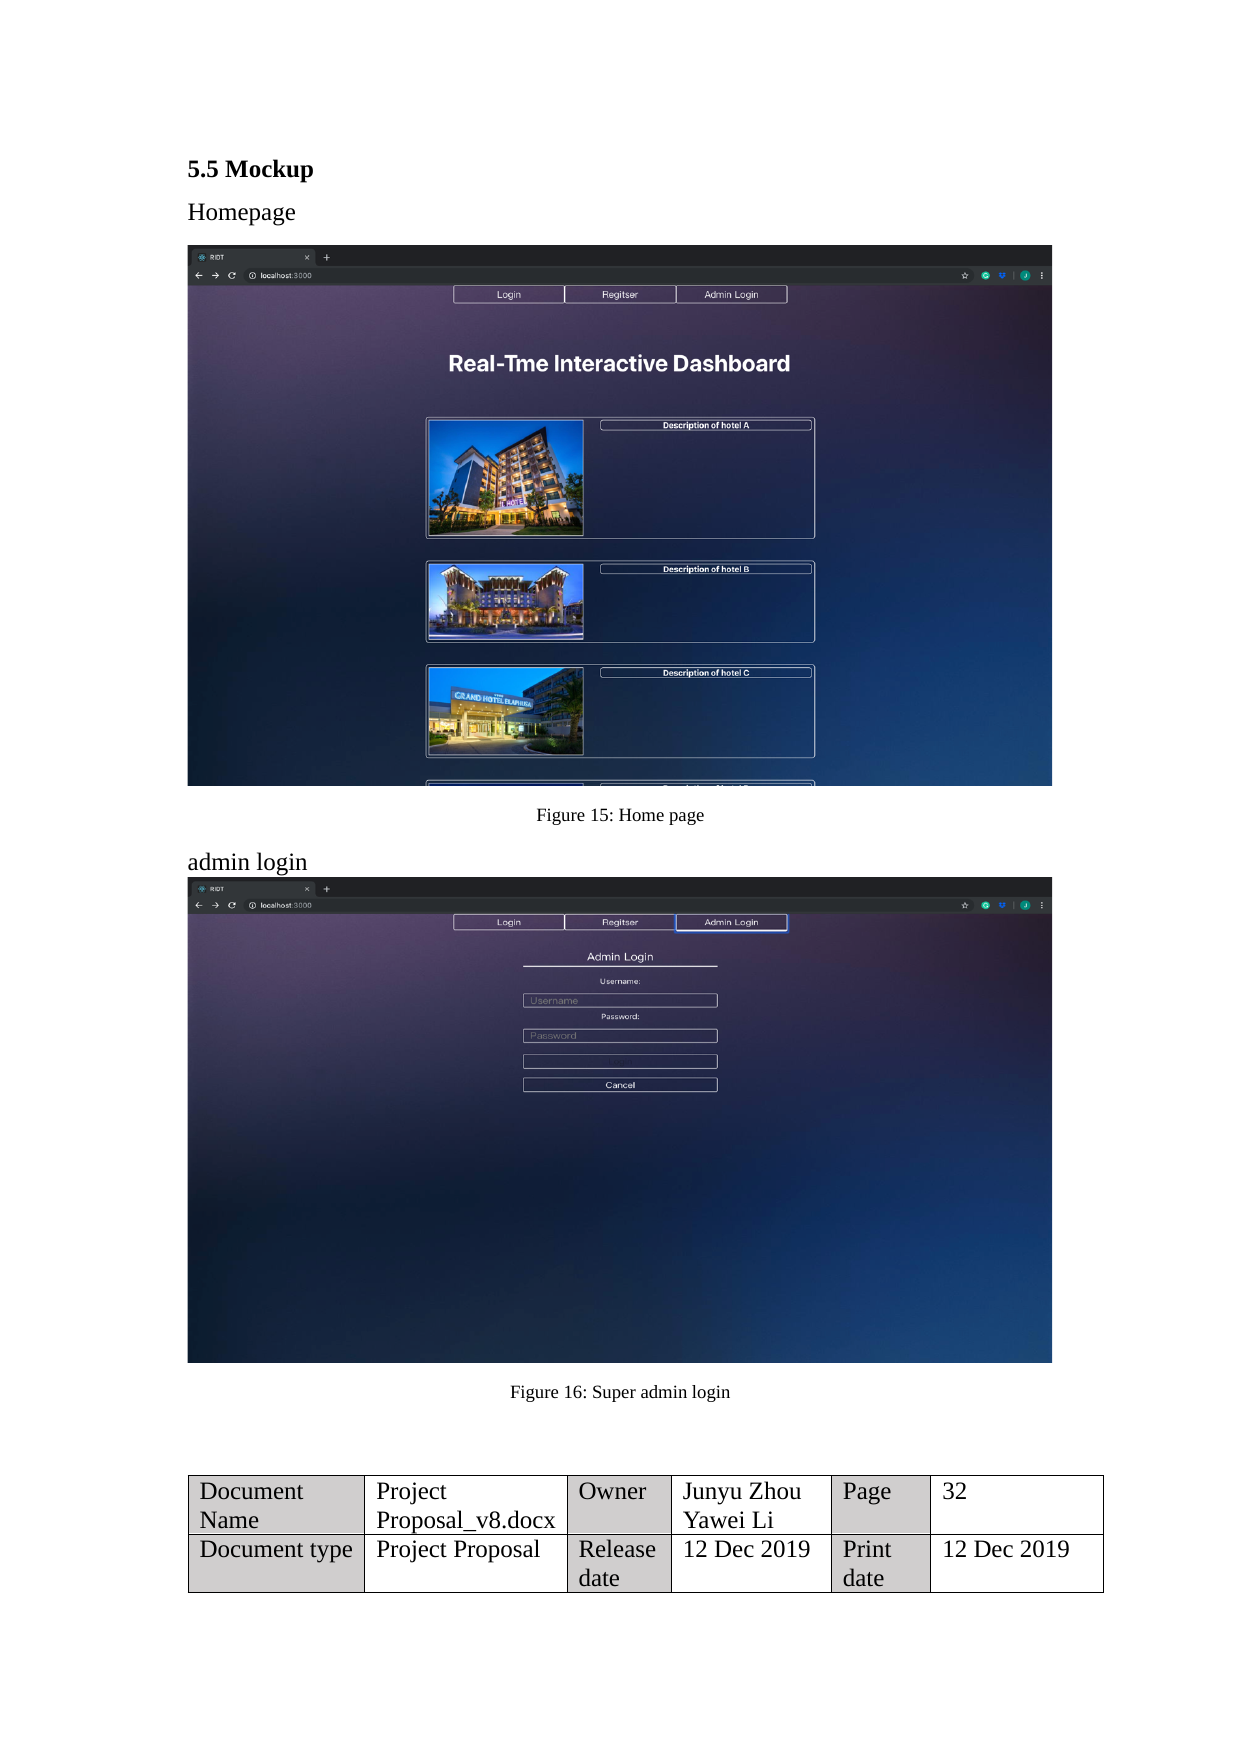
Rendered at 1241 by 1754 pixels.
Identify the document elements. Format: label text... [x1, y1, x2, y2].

text Figure 16: Super admin login [187, 1381, 1053, 1403]
picture [187, 245, 1053, 786]
text Homepage [187, 197, 1053, 226]
subtitle 5.5 Mockup [187, 154, 1053, 183]
text Figure 15: Home page [187, 804, 1053, 826]
picture [187, 877, 1053, 1363]
text admin login [187, 847, 1053, 877]
